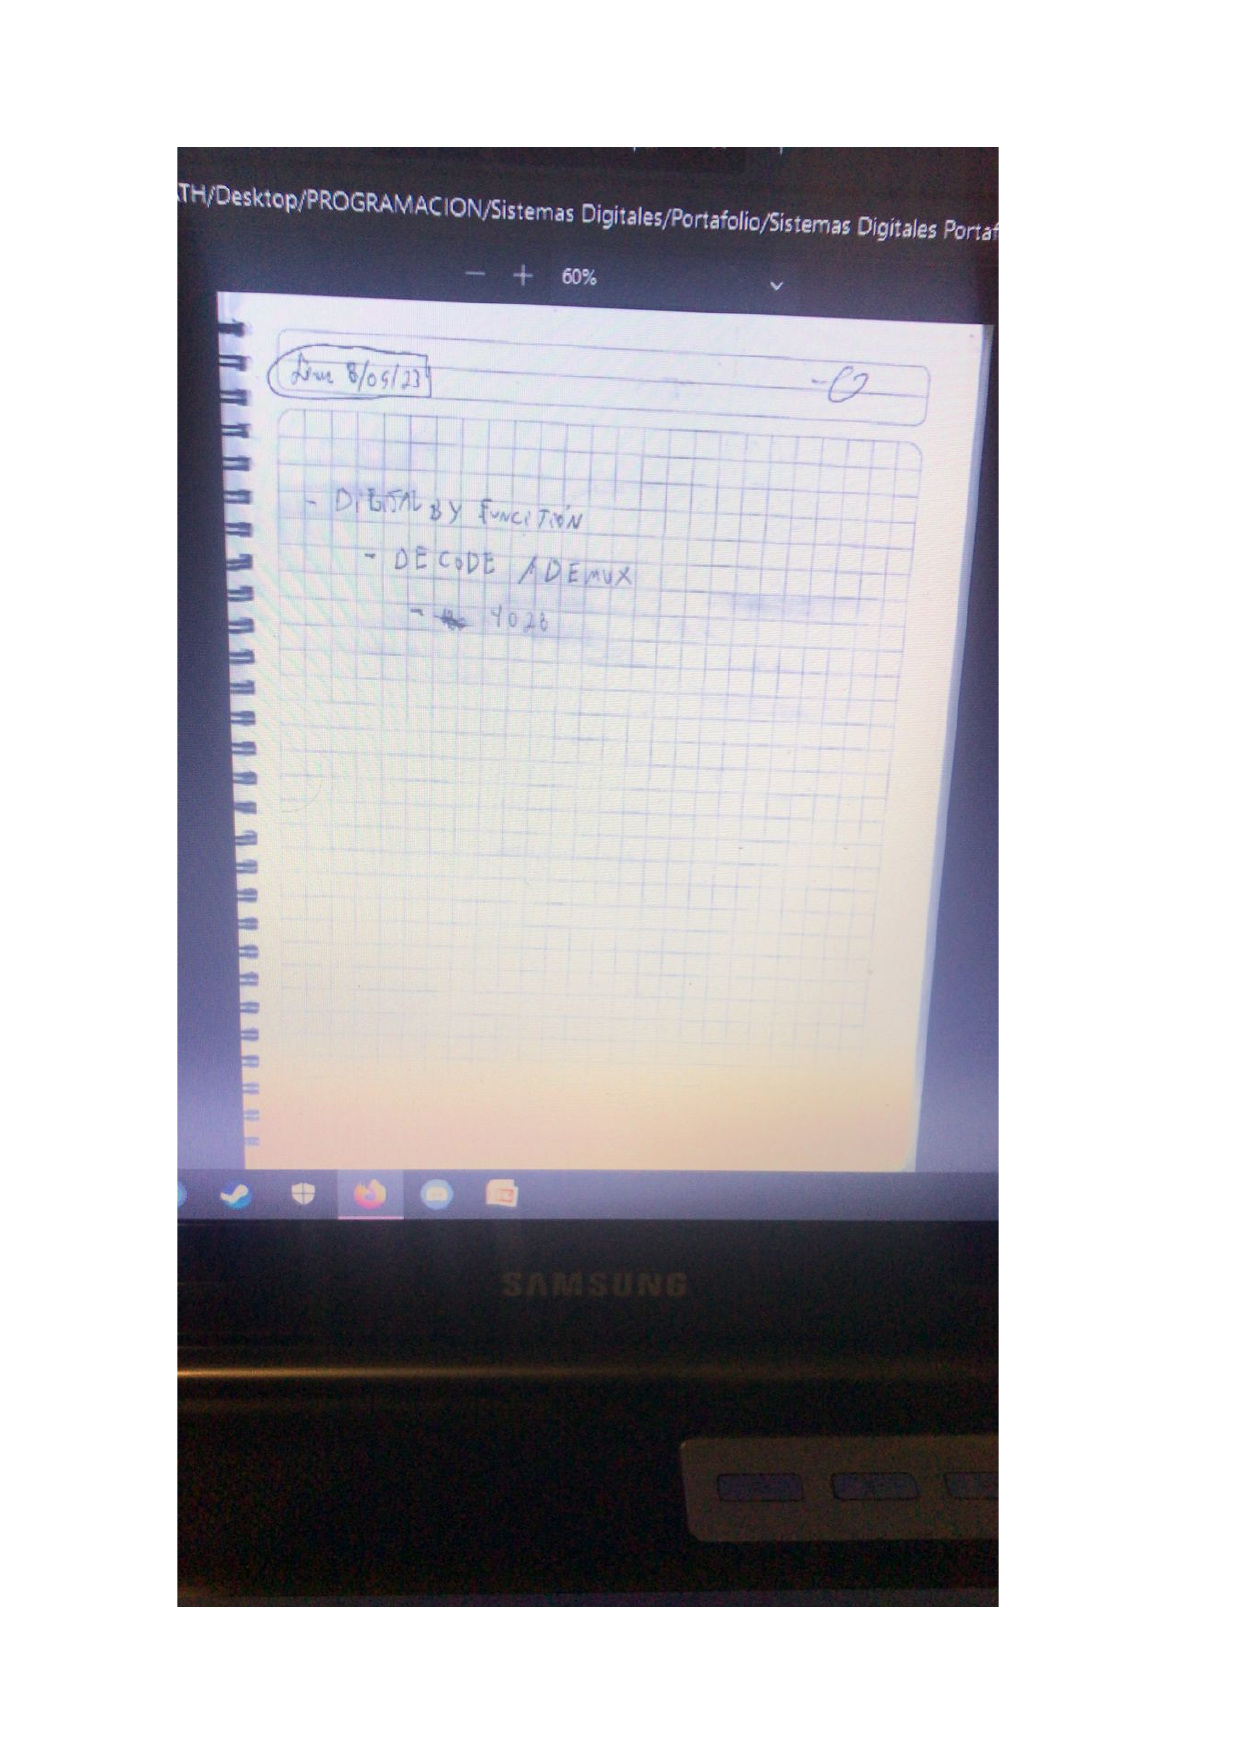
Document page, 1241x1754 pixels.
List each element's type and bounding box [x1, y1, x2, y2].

picture [177, 147, 999, 1607]
